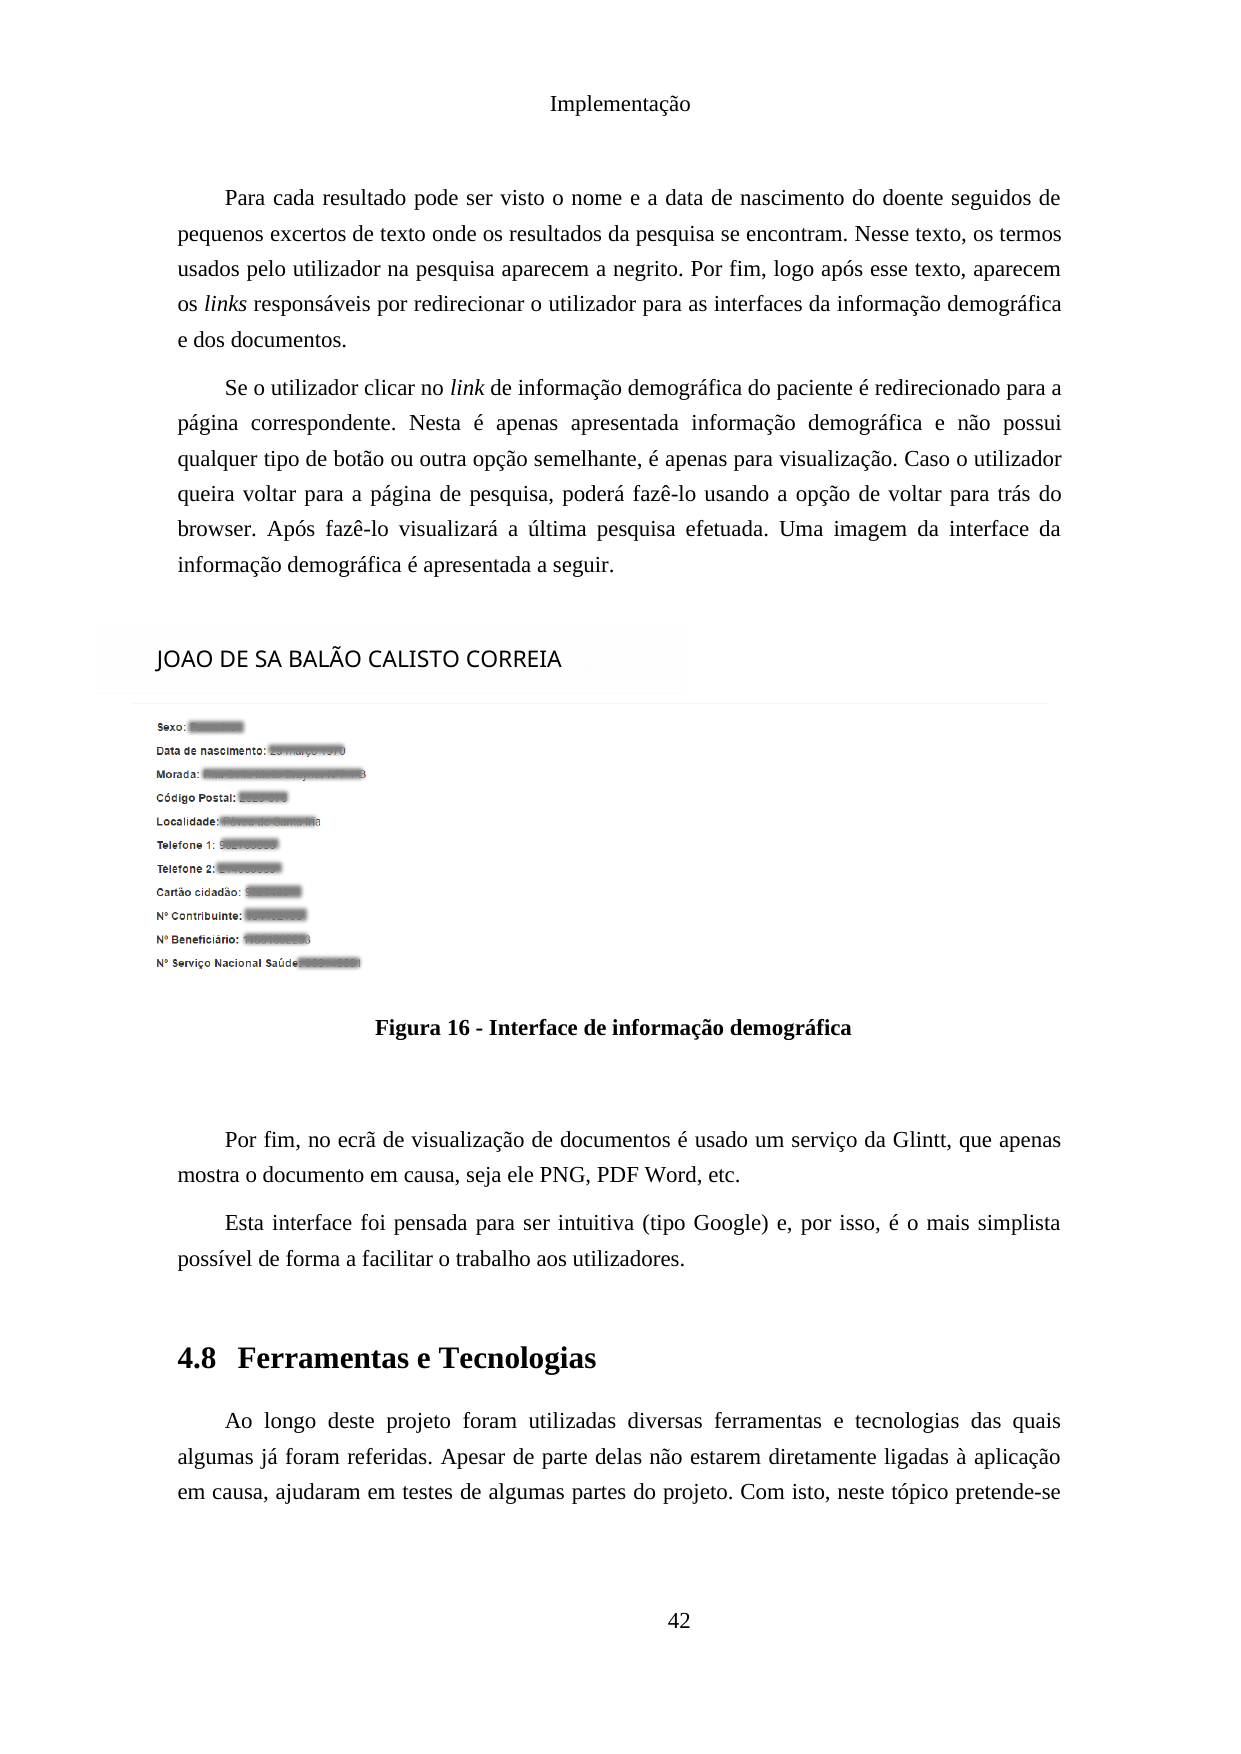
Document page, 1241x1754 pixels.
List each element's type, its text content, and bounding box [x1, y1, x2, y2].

text Para cada resultado pode ser visto o nome e a data de nascimento do doente seguidos de pequenos excertos de texto onde os resultados da pesquisa se encontram. Nesse texto, os termos usados pelo utilizador na pesquisa aparecem a negrito. Por fim, logo após esse texto, aparecem os links responsáveis por redirecionar o utilizador para as interfaces da informação demográfica e dos documentos. [177, 177, 1063, 354]
text Se o utilizador clicar no link de informação demográfica do paciente é redirecionado para a página correspondente. Nesta é apenas apresentada informação demográfica e não possui qualquer tipo de botão ou outra opção semelhante, é apenas para visualização. Caso o utilizador queira voltar para a página de pesquisa, poderá fazê-lo usando a opção de voltar para trás do browser. Após fazê-lo visualizará a última pesquisa efetuada. Uma imagem da interface da informação demográfica é apresentada a seguir. [177, 367, 1063, 579]
subtitle Ferramentas e Tecnologias [177, 1340, 1063, 1376]
picture [131, 644, 1048, 986]
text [177, 1401, 1063, 1507]
text Esta interface foi pensada para ser intuitiva (tipo Google) e, por isso, é o mais simplista possível de forma a facilitar o trabalho aos utilizadores. [177, 1202, 1063, 1273]
text Por fim, no ecrã de visualização de documentos é usado um serviço da Glintt, que apenas mostra o documento em causa, seja ele PNG, PDF Word, etc. [177, 1119, 1063, 1190]
